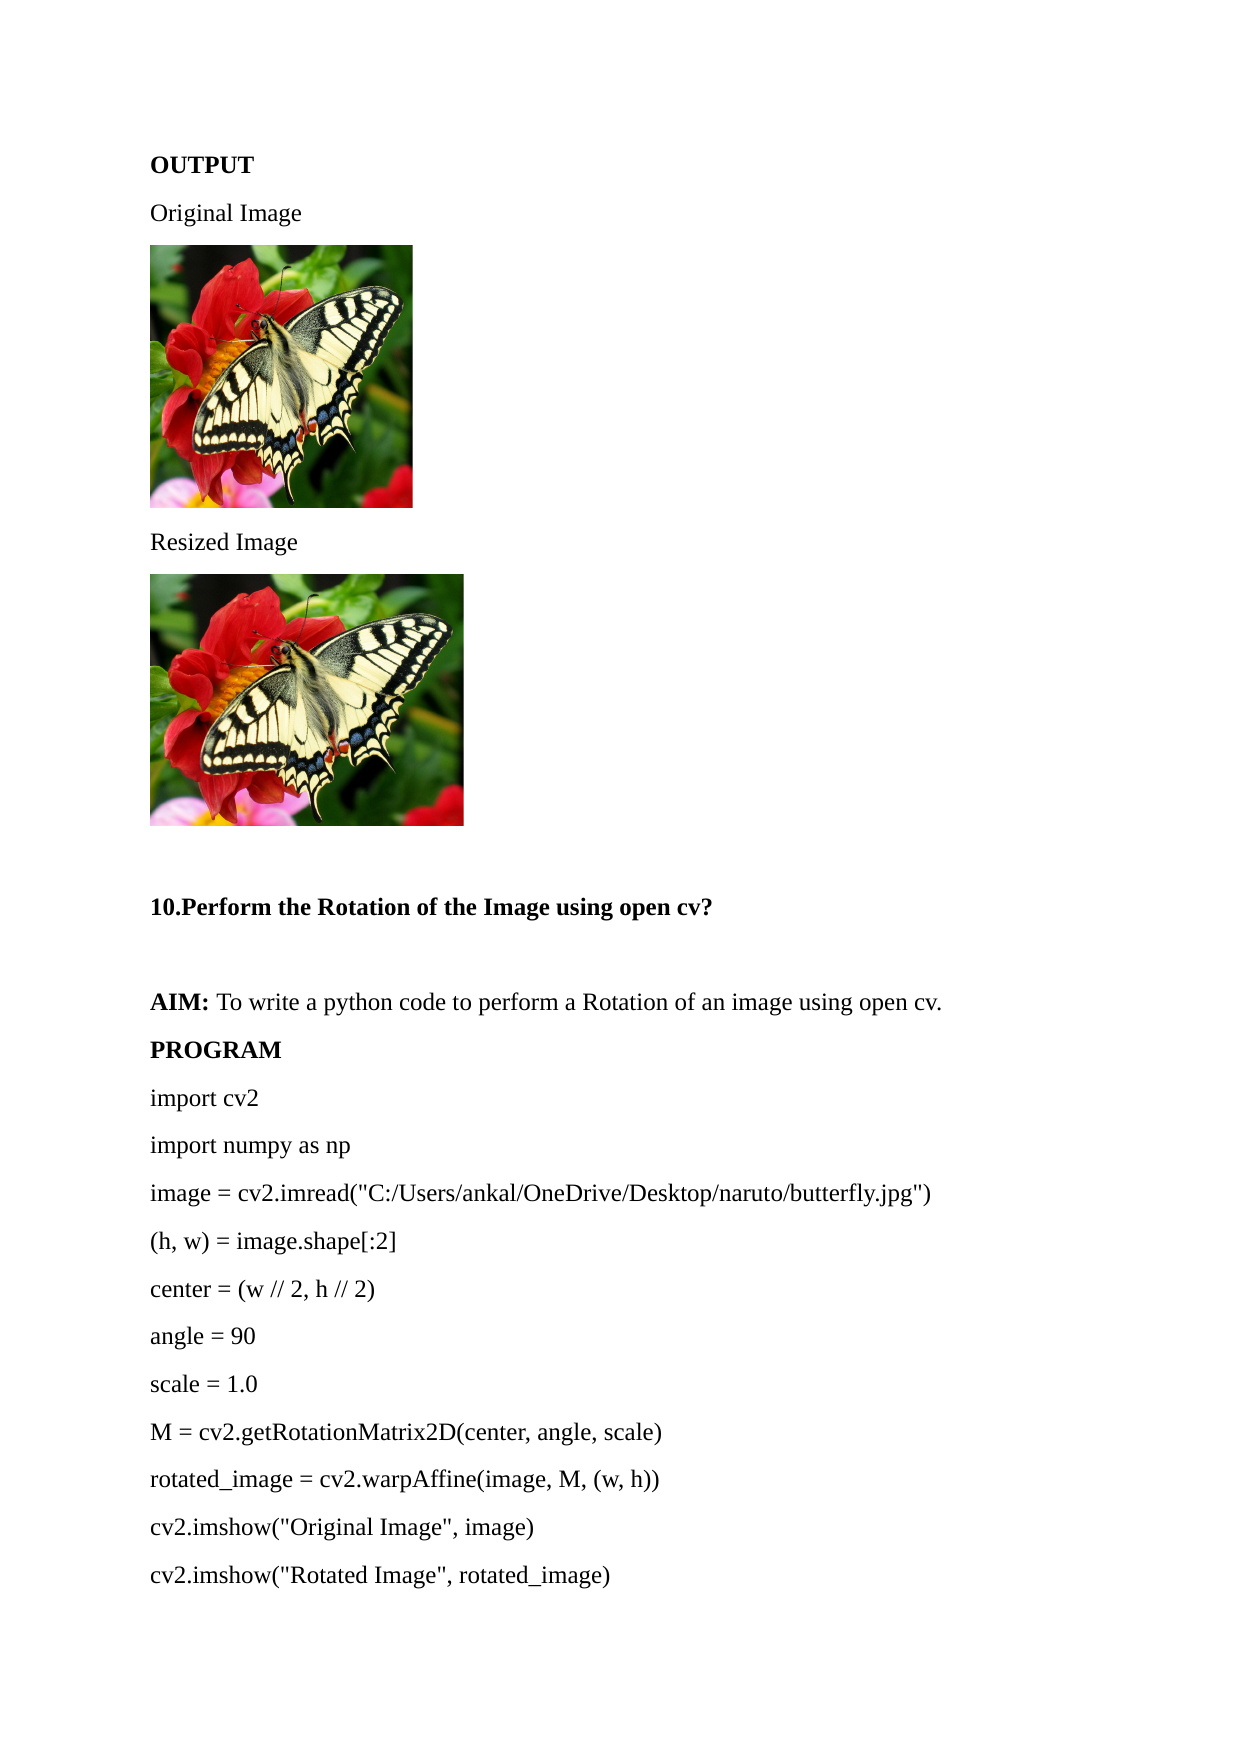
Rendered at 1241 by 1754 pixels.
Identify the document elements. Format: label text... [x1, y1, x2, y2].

text import cv2 [150, 1083, 1090, 1112]
text rotated_image = cv2.warpAffine(image, M, (w, h)) [150, 1464, 1090, 1493]
text Resized Image [150, 527, 1090, 556]
text M = cv2.getRotationMatrix2D(center, angle, scale) [150, 1417, 1090, 1446]
text 10.Perform the Rotation of the Image using open cv? [150, 892, 1090, 921]
text angle = 90 [150, 1321, 1090, 1350]
text center = (w // 2, h // 2) [150, 1274, 1090, 1302]
picture [150, 245, 413, 508]
text OUTPUT [150, 150, 1090, 179]
text Original Image [150, 198, 1090, 226]
text scale = 1.0 [150, 1369, 1090, 1398]
text import numpy as np [150, 1131, 1090, 1159]
text (h, w) = image.shape[:2] [150, 1226, 1090, 1255]
text cv2.imshow("Original Image", image) [150, 1512, 1090, 1541]
picture [150, 574, 464, 826]
text PROGRAM [150, 1035, 1090, 1064]
text image = cv2.imread("C:/Users/ankal/OneDrive/Desktop/naruto/butterfly.jpg") [150, 1178, 1090, 1207]
text AIM: To write a python code to perform a Rotation of an image using open cv. [150, 987, 1090, 1016]
text cv2.imshow("Rotated Image", rotated_image) [150, 1560, 1090, 1589]
